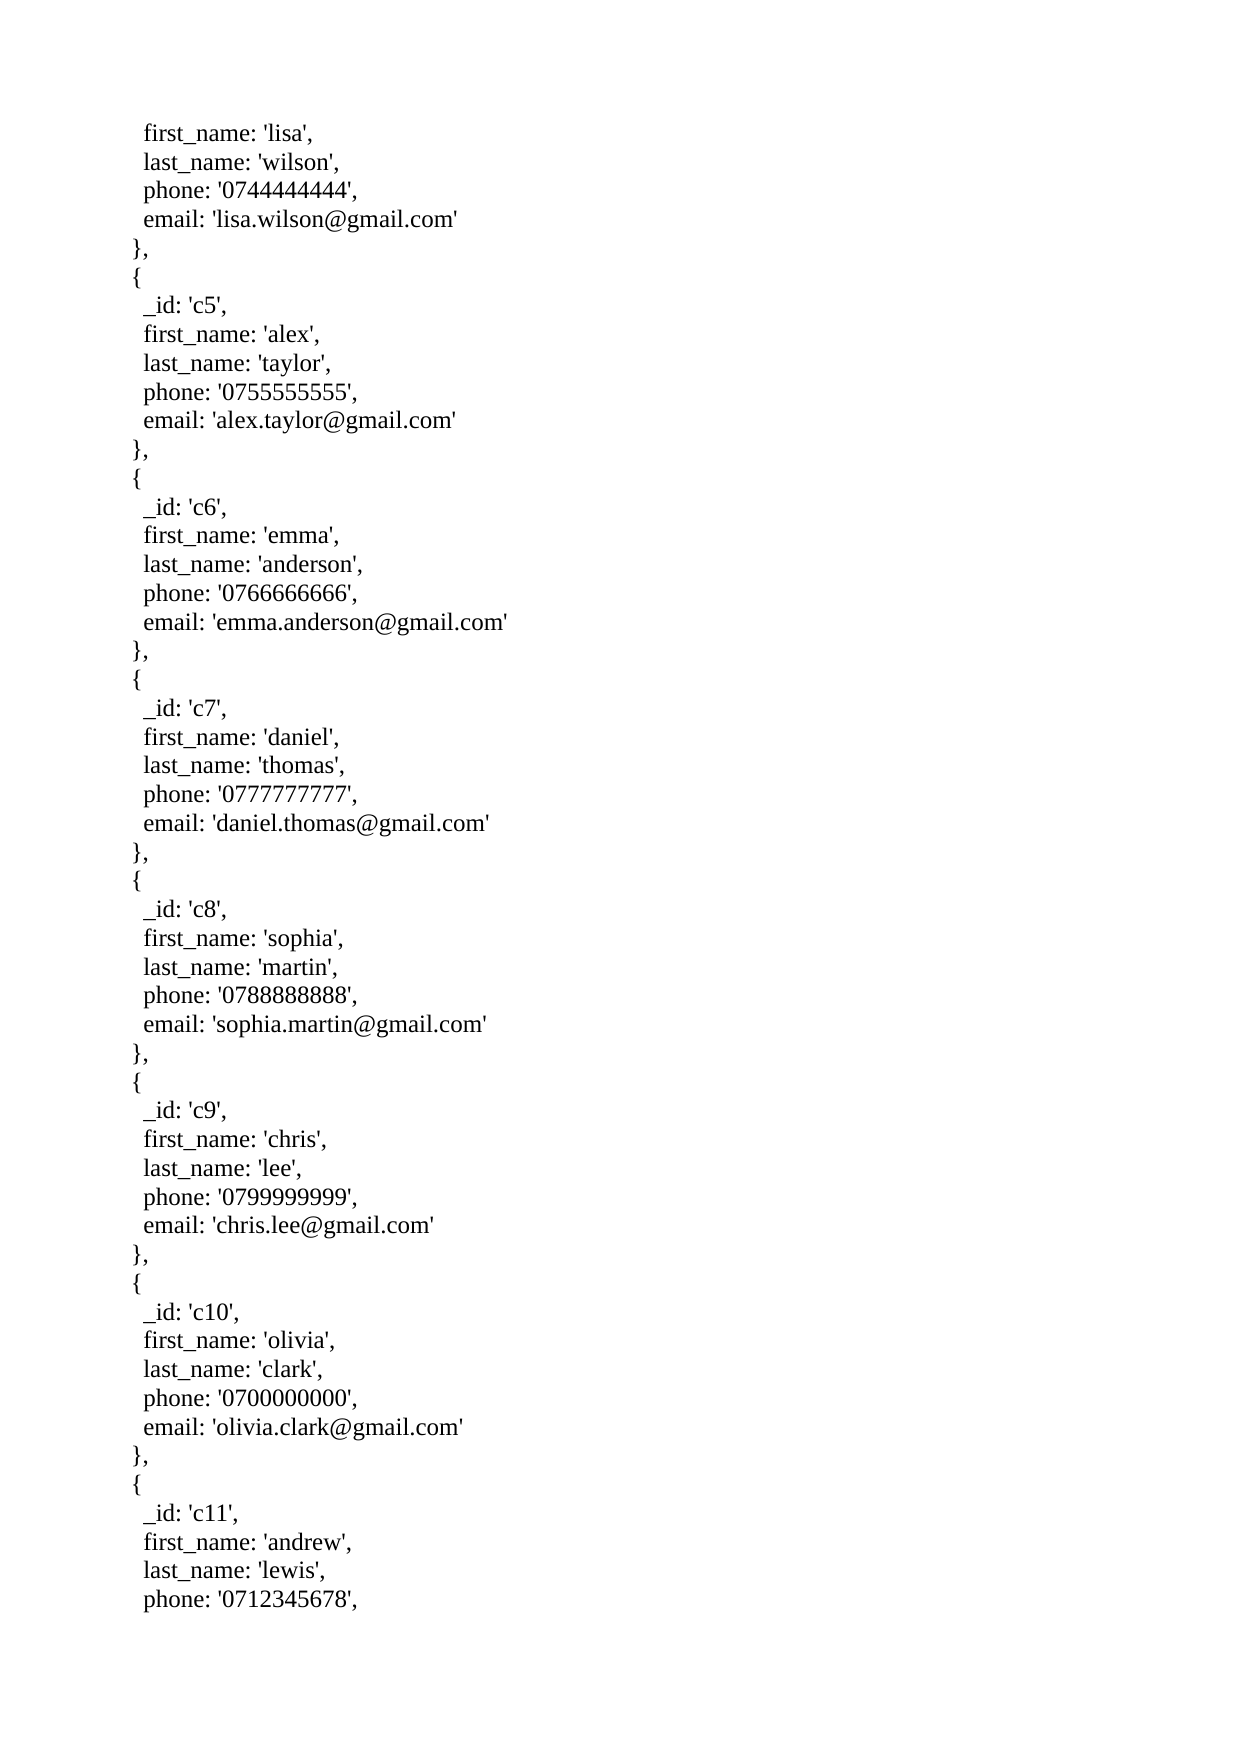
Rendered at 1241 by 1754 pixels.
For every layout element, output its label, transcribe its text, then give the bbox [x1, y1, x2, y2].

text _id: 'c5', [118, 291, 1122, 319]
text last_name: 'wilson', [118, 147, 1122, 176]
text phone: '0788888888', [118, 981, 1122, 1009]
text _id: 'c8', [118, 894, 1122, 923]
text email: 'lisa.wilson@gmail.com' [118, 204, 1122, 233]
text last_name: 'thomas', [118, 751, 1122, 779]
text phone: '0744444444', [118, 176, 1122, 204]
text { [118, 262, 1122, 291]
text last_name: 'taylor', [118, 348, 1122, 377]
text { [118, 1067, 1122, 1096]
text phone: '0755555555', [118, 377, 1122, 406]
text phone: '0766666666', [118, 578, 1122, 607]
text }, [118, 1038, 1122, 1067]
text _id: 'c6', [118, 492, 1122, 521]
text _id: 'c10', [118, 1297, 1122, 1326]
text first_name: 'chris', [118, 1124, 1122, 1153]
text first_name: 'daniel', [118, 722, 1122, 751]
text phone: '0799999999', [118, 1182, 1122, 1211]
text }, [118, 1239, 1122, 1268]
text phone: '0712345678', [118, 1584, 1122, 1613]
text email: 'chris.lee@gmail.com' [118, 1211, 1122, 1239]
text }, [118, 837, 1122, 866]
text { [118, 664, 1122, 693]
text first_name: 'emma', [118, 521, 1122, 549]
text last_name: 'martin', [118, 952, 1122, 981]
text phone: '0777777777', [118, 779, 1122, 808]
text }, [118, 233, 1122, 262]
text email: 'emma.anderson@gmail.com' [118, 607, 1122, 636]
text last_name: 'lee', [118, 1153, 1122, 1182]
text first_name: 'olivia', [118, 1326, 1122, 1354]
text phone: '0700000000', [118, 1383, 1122, 1412]
text first_name: 'sophia', [118, 923, 1122, 952]
text first_name: 'alex', [118, 319, 1122, 348]
text email: 'sophia.martin@gmail.com' [118, 1009, 1122, 1038]
text email: 'olivia.clark@gmail.com' [118, 1412, 1122, 1441]
text _id: 'c11', [118, 1498, 1122, 1527]
text first_name: 'lisa', [118, 118, 1122, 147]
text last_name: 'anderson', [118, 549, 1122, 578]
text email: 'alex.taylor@gmail.com' [118, 406, 1122, 434]
text }, [118, 434, 1122, 463]
text first_name: 'andrew', [118, 1527, 1122, 1556]
text _id: 'c9', [118, 1096, 1122, 1124]
text { [118, 866, 1122, 894]
text }, [118, 636, 1122, 664]
text { [118, 1268, 1122, 1297]
text last_name: 'lewis', [118, 1556, 1122, 1584]
text _id: 'c7', [118, 693, 1122, 722]
text { [118, 463, 1122, 492]
text { [118, 1469, 1122, 1498]
text last_name: 'clark', [118, 1354, 1122, 1383]
text }, [118, 1441, 1122, 1469]
text email: 'daniel.thomas@gmail.com' [118, 808, 1122, 837]
